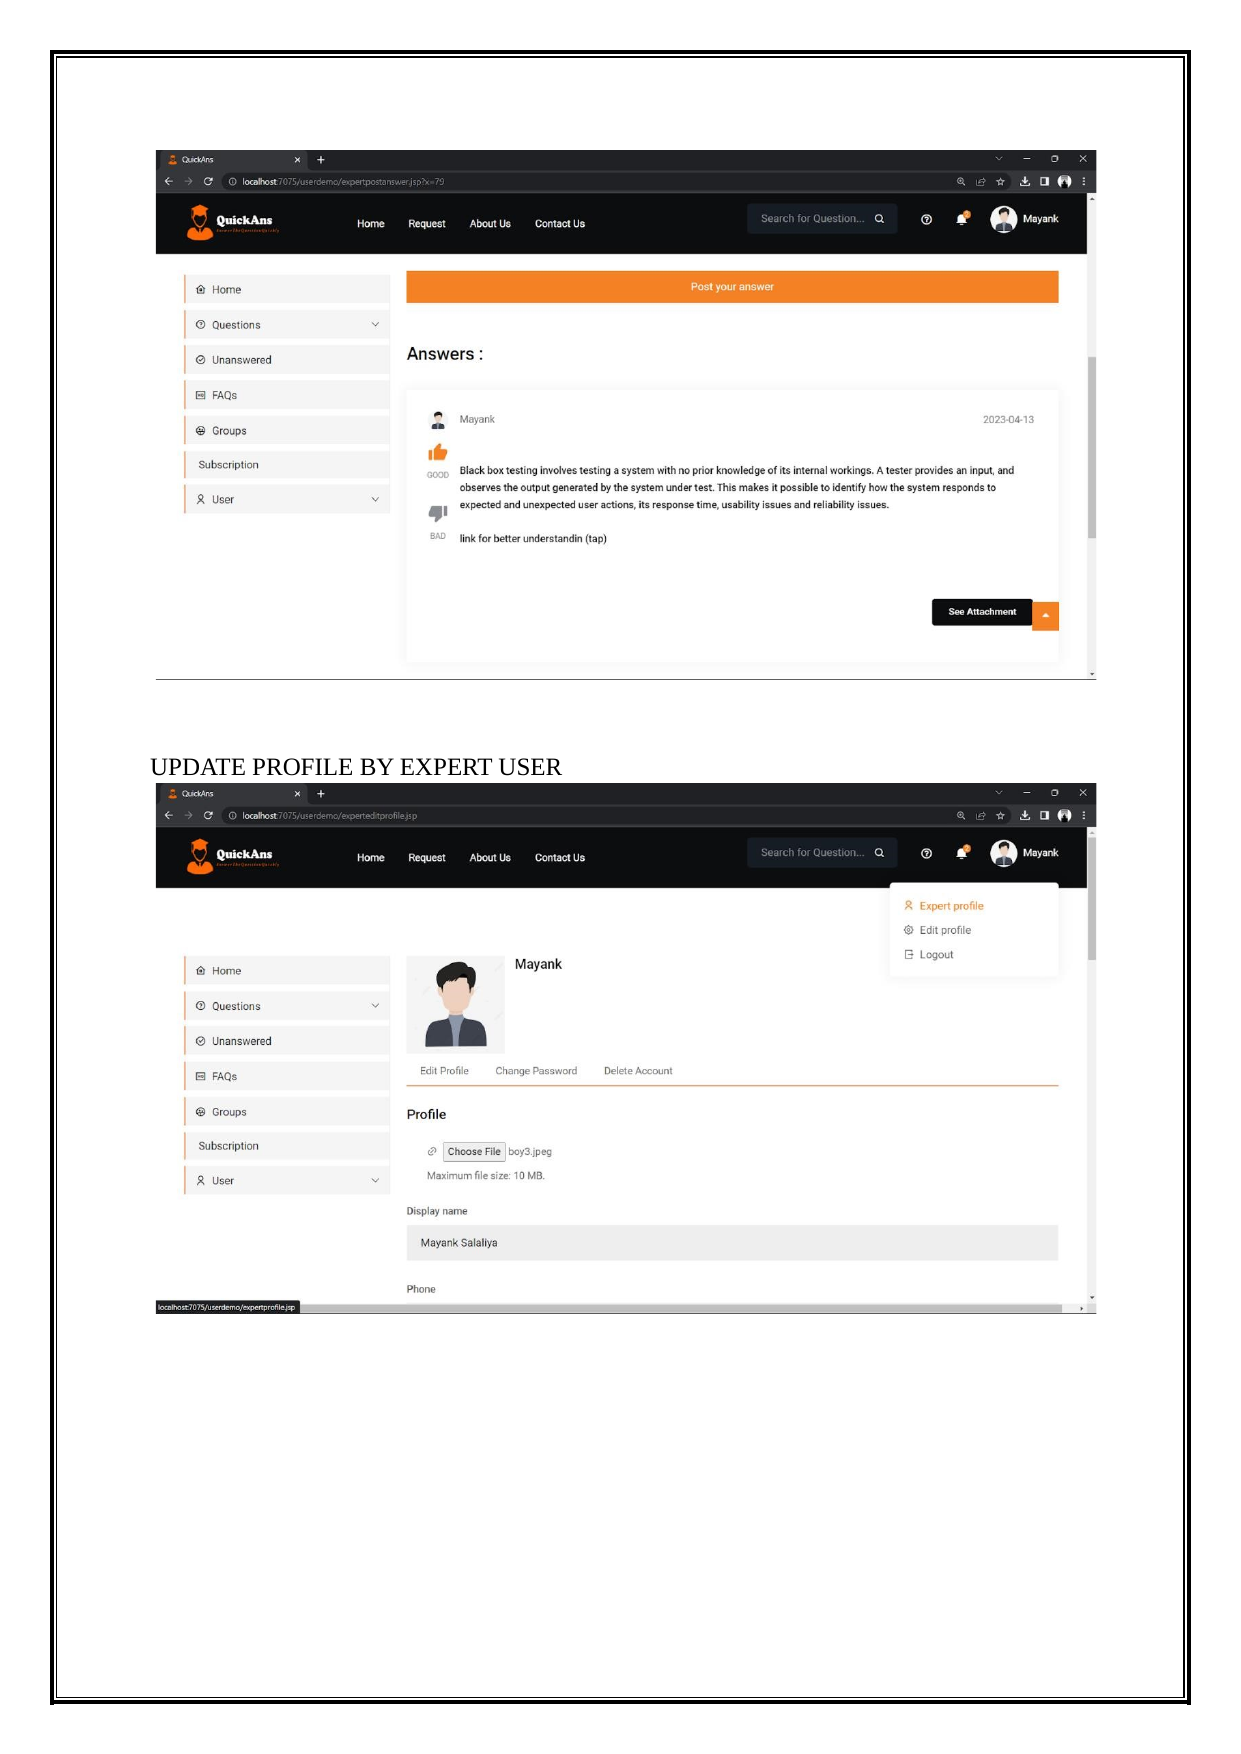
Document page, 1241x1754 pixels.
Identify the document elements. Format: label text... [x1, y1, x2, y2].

text UPDATE PROFILE BY EXPERT USER [150, 752, 1071, 781]
picture [155, 783, 1097, 1314]
picture [155, 150, 1097, 680]
